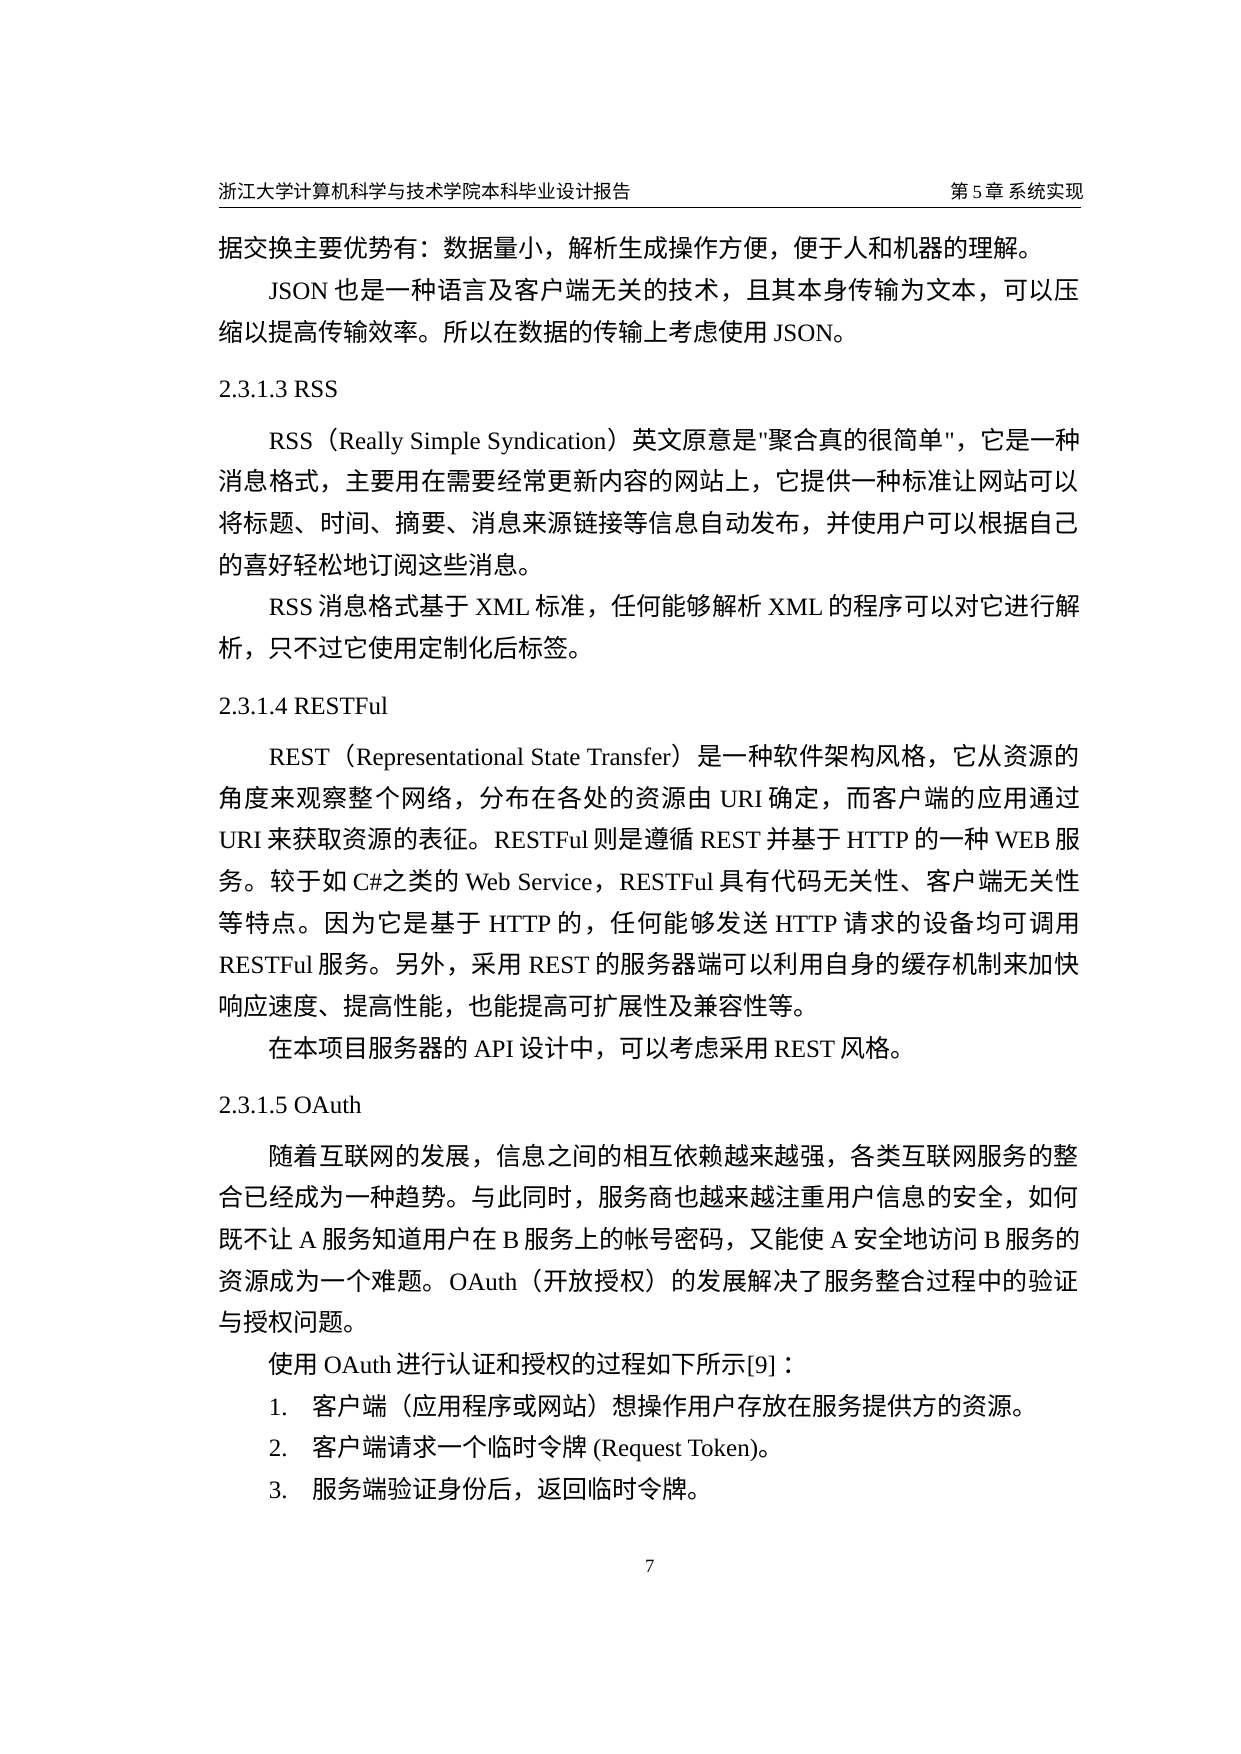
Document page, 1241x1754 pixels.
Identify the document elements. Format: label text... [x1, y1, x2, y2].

text 在本项目服务器的API设计中，可以考虑采用REST风格。 [218, 1024, 1081, 1065]
text 随着互联网的发展，信息之间的相互依赖越来越强，各类互联网服务的整合已经成为一种趋势。与此同时，服务商也越来越注重用户信息的安全，如何既不让A服务知道用户在B服务上的帐号密码，又能使A安全地访问B服务的资源成为一个难题。OAuth（开放授权）的发展解决了服务整合过程中的验证与授权问题。 [218, 1132, 1081, 1340]
text RESTFul [218, 691, 1081, 719]
text RSS（Really Simple Syndication）英文原意是"聚合真的很简单"，它是一种消息格式，主要用在需要经常更新内容的网站上，它提供一种标准让网站可以将标题、时间、摘要、消息来源链接等信息自动发布，并使用户可以根据自己的喜好轻松地订阅这些消息。 [218, 416, 1081, 582]
list 客户端请求一个临时令牌 (Request Token)。 [268, 1423, 1081, 1465]
text REST（Representational State Transfer）是一种软件架构风格，它从资源的角度来观察整个网络，分布在各处的资源由URI确定，而客户端的应用通过URI来获取资源的表征。RESTFul则是遵循REST并基于HTTP的一种WEB服务。较于如C#之类的Web Service，RESTFul具有代码无关性、客户端无关性等特点。因为它是基于HTTP的，任何能够发送HTTP请求的设备均可调用RESTFul服务。另外，采用REST的服务器端可以利用自身的缓存机制来加快响应速度、提高性能，也能提高可扩展性及兼容性等。 [218, 732, 1081, 1024]
text RSS [218, 374, 1081, 403]
text OAuth [218, 1090, 1081, 1119]
text JSON也是一种语言及客户端无关的技术，且其本身传输为文本，可以压缩以提高传输效率。所以在数据的传输上考虑使用JSON。 [218, 266, 1081, 349]
list 服务端验证身份后，返回临时令牌。 [268, 1465, 1081, 1507]
text RSS消息格式基于XML标准，任何能够解析XML的程序可以对它进行解析，只不过它使用定制化后标签。 [218, 582, 1081, 666]
list 客户端（应用程序或网站）想操作用户存放在服务提供方的资源。 [268, 1382, 1081, 1423]
text 使用OAuth进行认证和授权的过程如下所示[9] ： [218, 1340, 1081, 1382]
